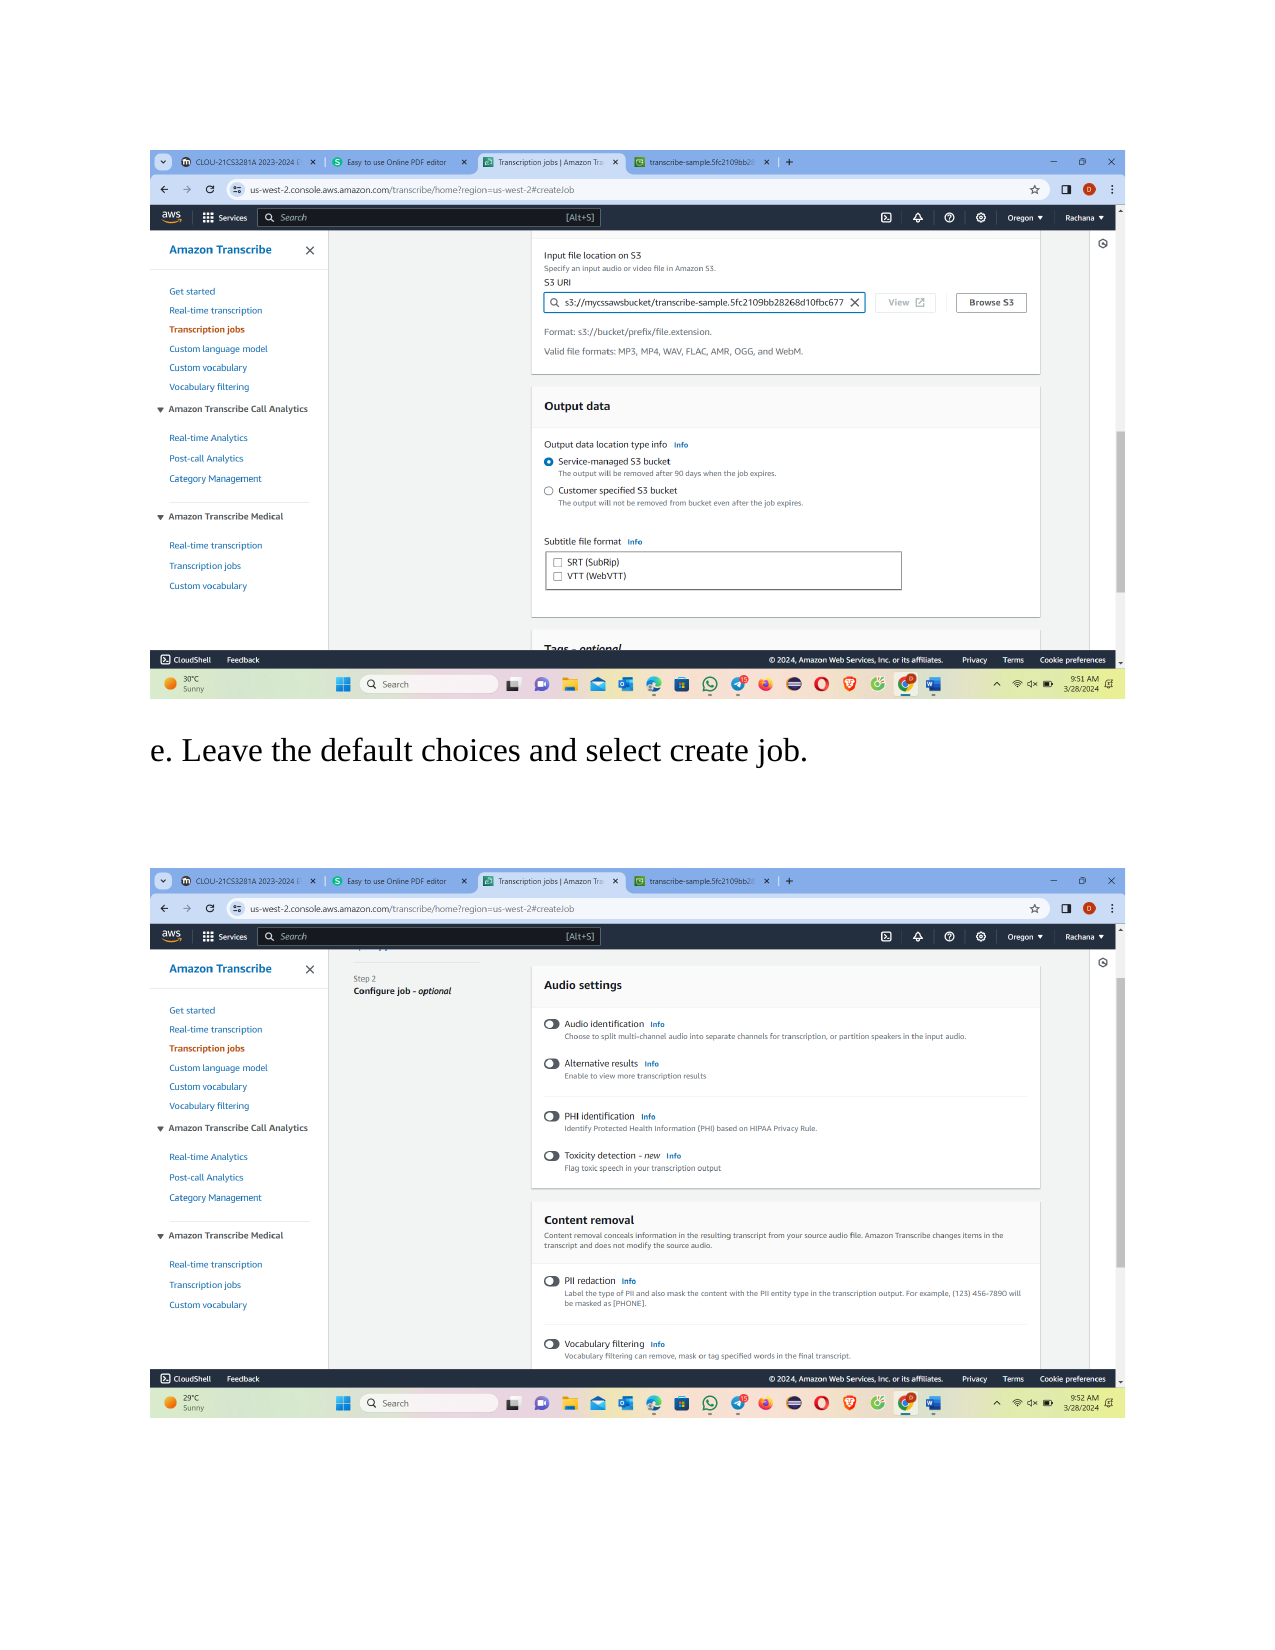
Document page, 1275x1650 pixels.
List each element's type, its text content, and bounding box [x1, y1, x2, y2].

picture [150, 150, 1125, 699]
text e. Leave the default choices and select create job. [150, 730, 1125, 768]
picture [150, 868, 1125, 1418]
